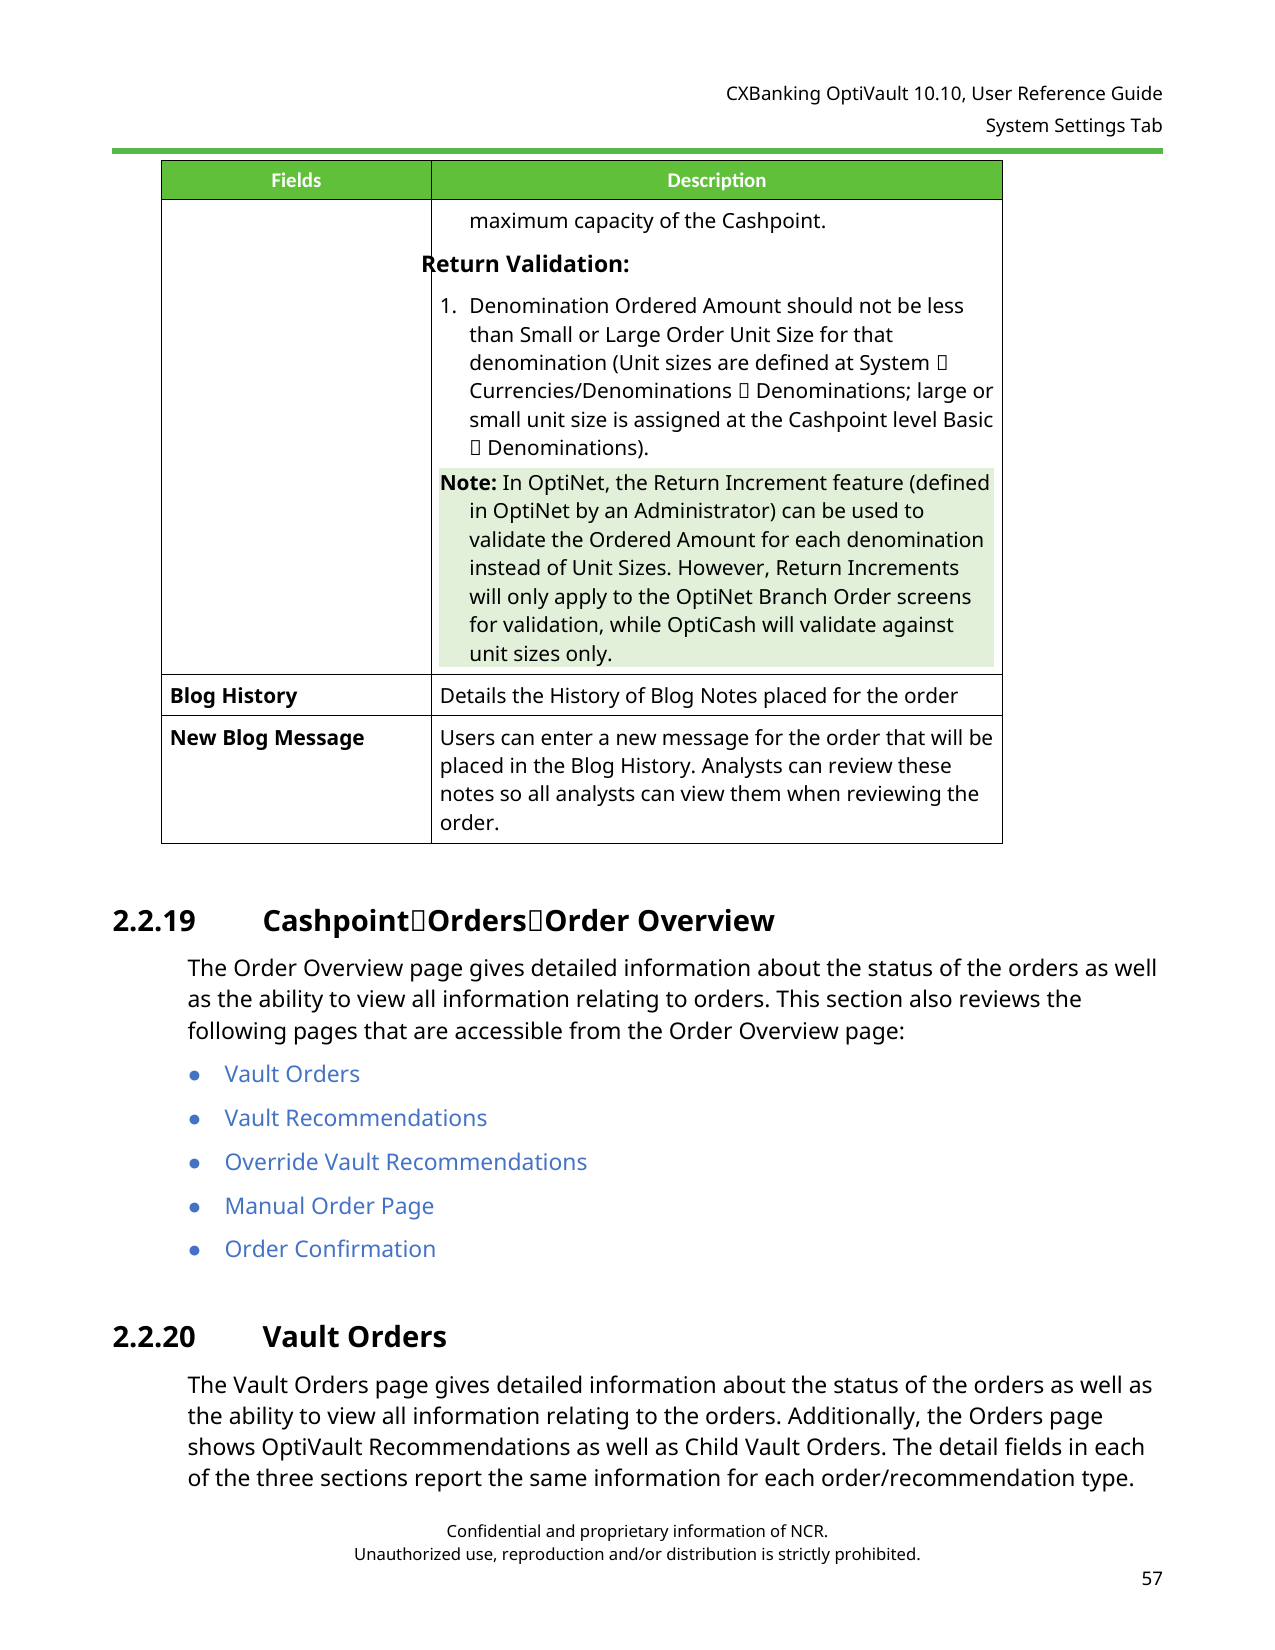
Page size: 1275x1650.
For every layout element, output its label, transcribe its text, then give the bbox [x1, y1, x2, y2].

table_cell New Blog Message [162, 716, 431, 843]
text The Order Overview page gives detailed information about the status of the orders as well as the ability to view all information relating to orders. This section also reviews the following pages that are accessible from the Order Overview page: [187, 952, 1163, 1046]
list Order Confirmation [187, 1233, 1163, 1265]
list Manual Order Page [187, 1190, 1163, 1221]
table_cell Blog History [162, 675, 431, 715]
subtitle Vault Orders [112, 1316, 1163, 1356]
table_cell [432, 200, 1002, 673]
table_cell Details the History of Blog Notes placed for the order [432, 675, 1002, 715]
table_header Fields [162, 161, 431, 199]
subtitle CashpointOrdersOrder Overview [112, 900, 1163, 940]
list Vault Orders [187, 1058, 1163, 1090]
table_header Description [432, 161, 1002, 199]
list Override Vault Recommendations [187, 1146, 1163, 1177]
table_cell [162, 200, 431, 673]
list Vault Recommendations [187, 1102, 1163, 1133]
table_cell Users can enter a new message for the order that will be placed in the Blog History. Analysts can review these notes so all analysts can view them when reviewing the order. [432, 716, 1002, 843]
text The Vault Orders page gives detailed information about the status of the orders as well as the ability to view all information relating to the orders. Additionally, the Orders page shows OptiVault Recommendations as well as Child Vault Orders. The detail fields in each of the three sections report the same information for each order/recommendation type. [187, 1368, 1163, 1493]
